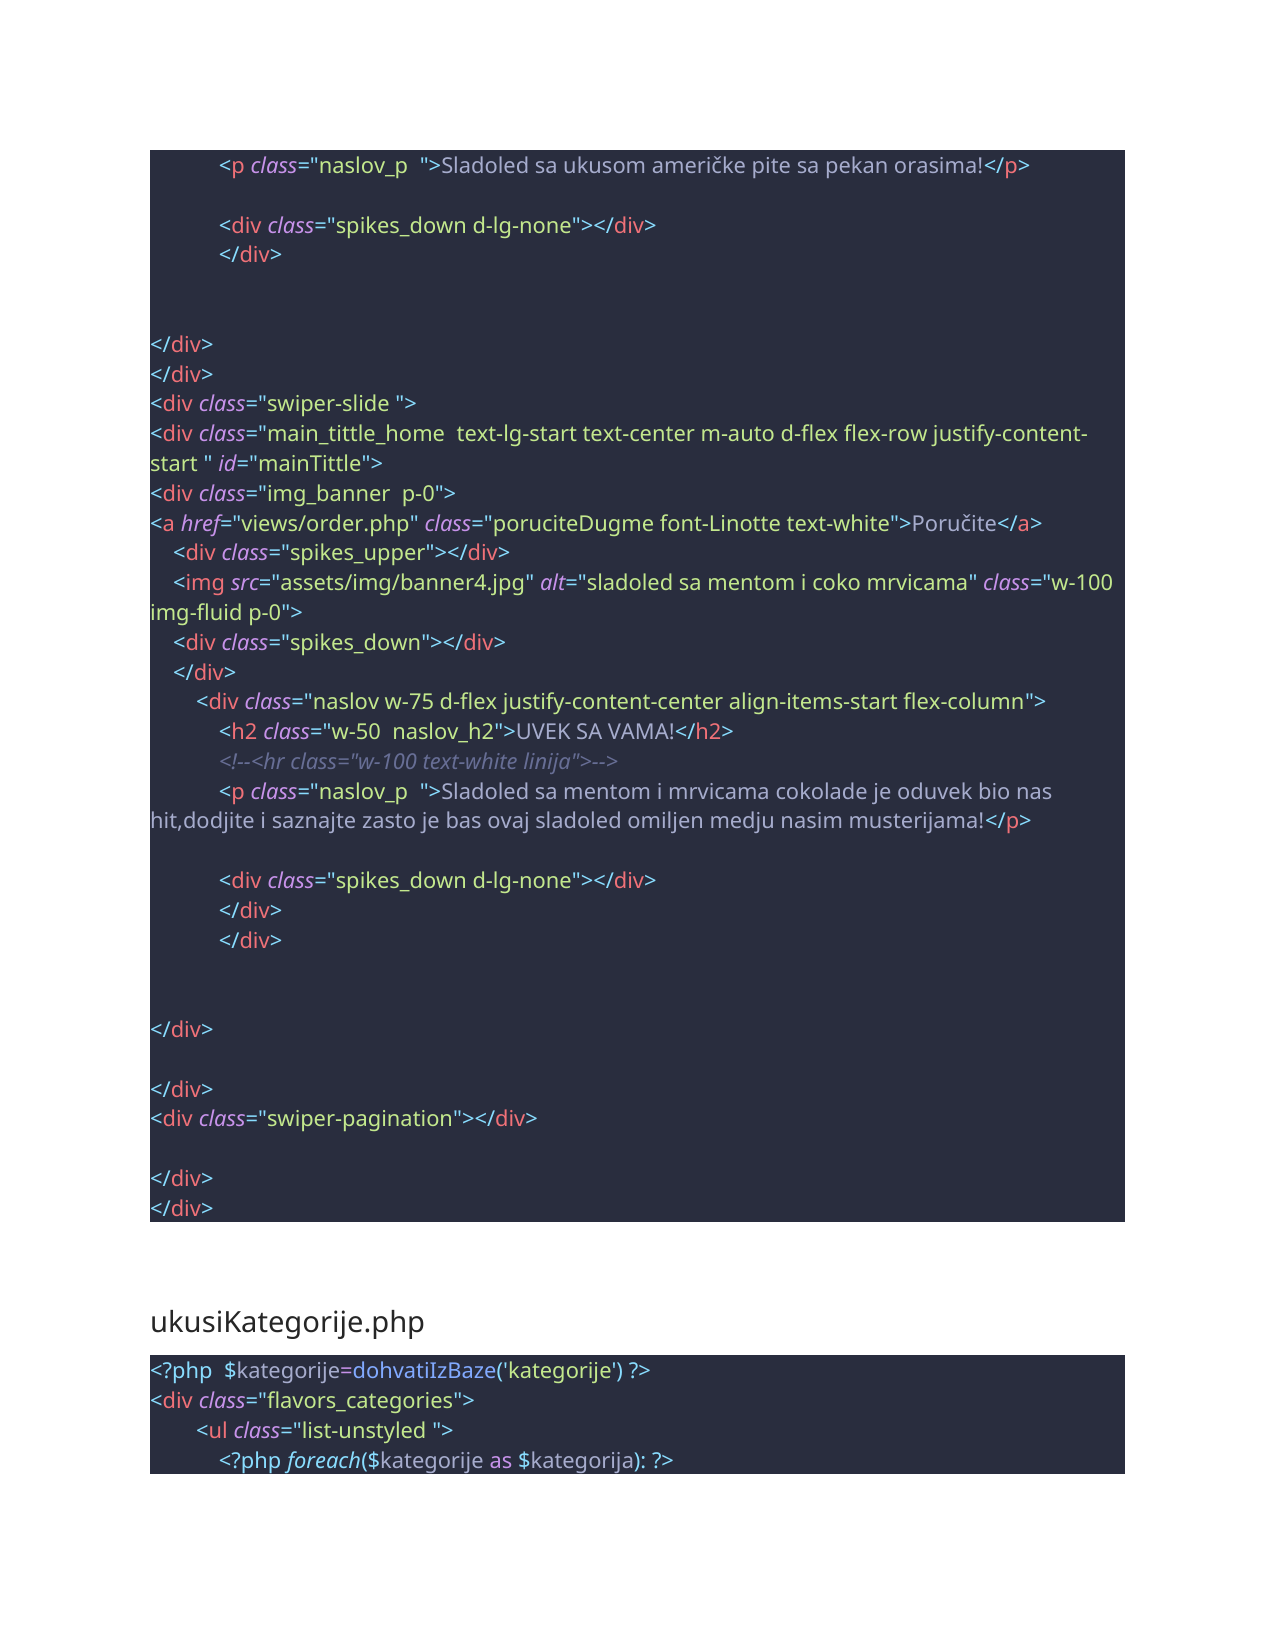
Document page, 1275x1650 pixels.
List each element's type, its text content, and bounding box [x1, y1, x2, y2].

text </div> [150, 358, 1125, 388]
text <div class="swiper-slide "> [150, 388, 1125, 418]
text <div class="main_tittle_home text-lg-start text-center m-auto d-flex flex-row justify-content-start " id="mainTittle"> [150, 418, 1125, 478]
text <p class="naslov_p ">Sladoled sa ukusom američke pite sa pekan orasima!</p> [150, 150, 1125, 180]
text <?php $kategorije=dohvatiIzBaze('kategorije') ?> [150, 1355, 1125, 1385]
text </div> [150, 1193, 1125, 1222]
text </div> [150, 656, 1125, 686]
text <div class="spikes_down d-lg-none"></div> [150, 865, 1125, 895]
text <div class="spikes_upper"></div> [150, 537, 1125, 567]
text <div class="spikes_down d-lg-none"></div> [150, 209, 1125, 239]
text <div class="swiper-pagination"></div> [150, 1103, 1125, 1133]
text <a href="views/order.php" class="poruciteDugme font-Linotte text-white">Poručite</a> [150, 507, 1125, 537]
text </div> [150, 924, 1125, 954]
text <div class="flavors_categories"> [150, 1385, 1125, 1415]
text <div class="naslov w-75 d-flex justify-content-center align-items-start flex-column"> [150, 686, 1125, 716]
text </div> [150, 329, 1125, 358]
text </div> [150, 895, 1125, 924]
text <!--<hr class="w-100 text-white linija">--> [150, 746, 1125, 776]
text <div class="img_banner p-0"> [150, 478, 1125, 507]
text </div> [150, 1163, 1125, 1193]
text <div class="spikes_down"></div> [150, 627, 1125, 656]
text <h2 class="w-50 naslov_h2">UVEK SA VAMA!</h2> [150, 716, 1125, 746]
text <?php foreach($kategorije as $kategorija): ?> [150, 1445, 1125, 1474]
text </div> [150, 239, 1125, 269]
text <img src="assets/img/banner4.jpg" alt="sladoled sa mentom i coko mrvicama" class="w-100 img-fluid p-0"> [150, 567, 1125, 627]
text </div> [150, 1014, 1125, 1044]
subtitle ukusiKategorije.php [150, 1301, 1125, 1341]
text <ul class="list-unstyled "> [150, 1415, 1125, 1445]
text </div> [150, 1073, 1125, 1103]
text <p class="naslov_p ">Sladoled sa mentom i mrvicama cokolade je oduvek bio nas hit,dodjite i saznajte zasto je bas ovaj sladoled omiljen medju nasim musterijama!</p> [150, 776, 1125, 835]
